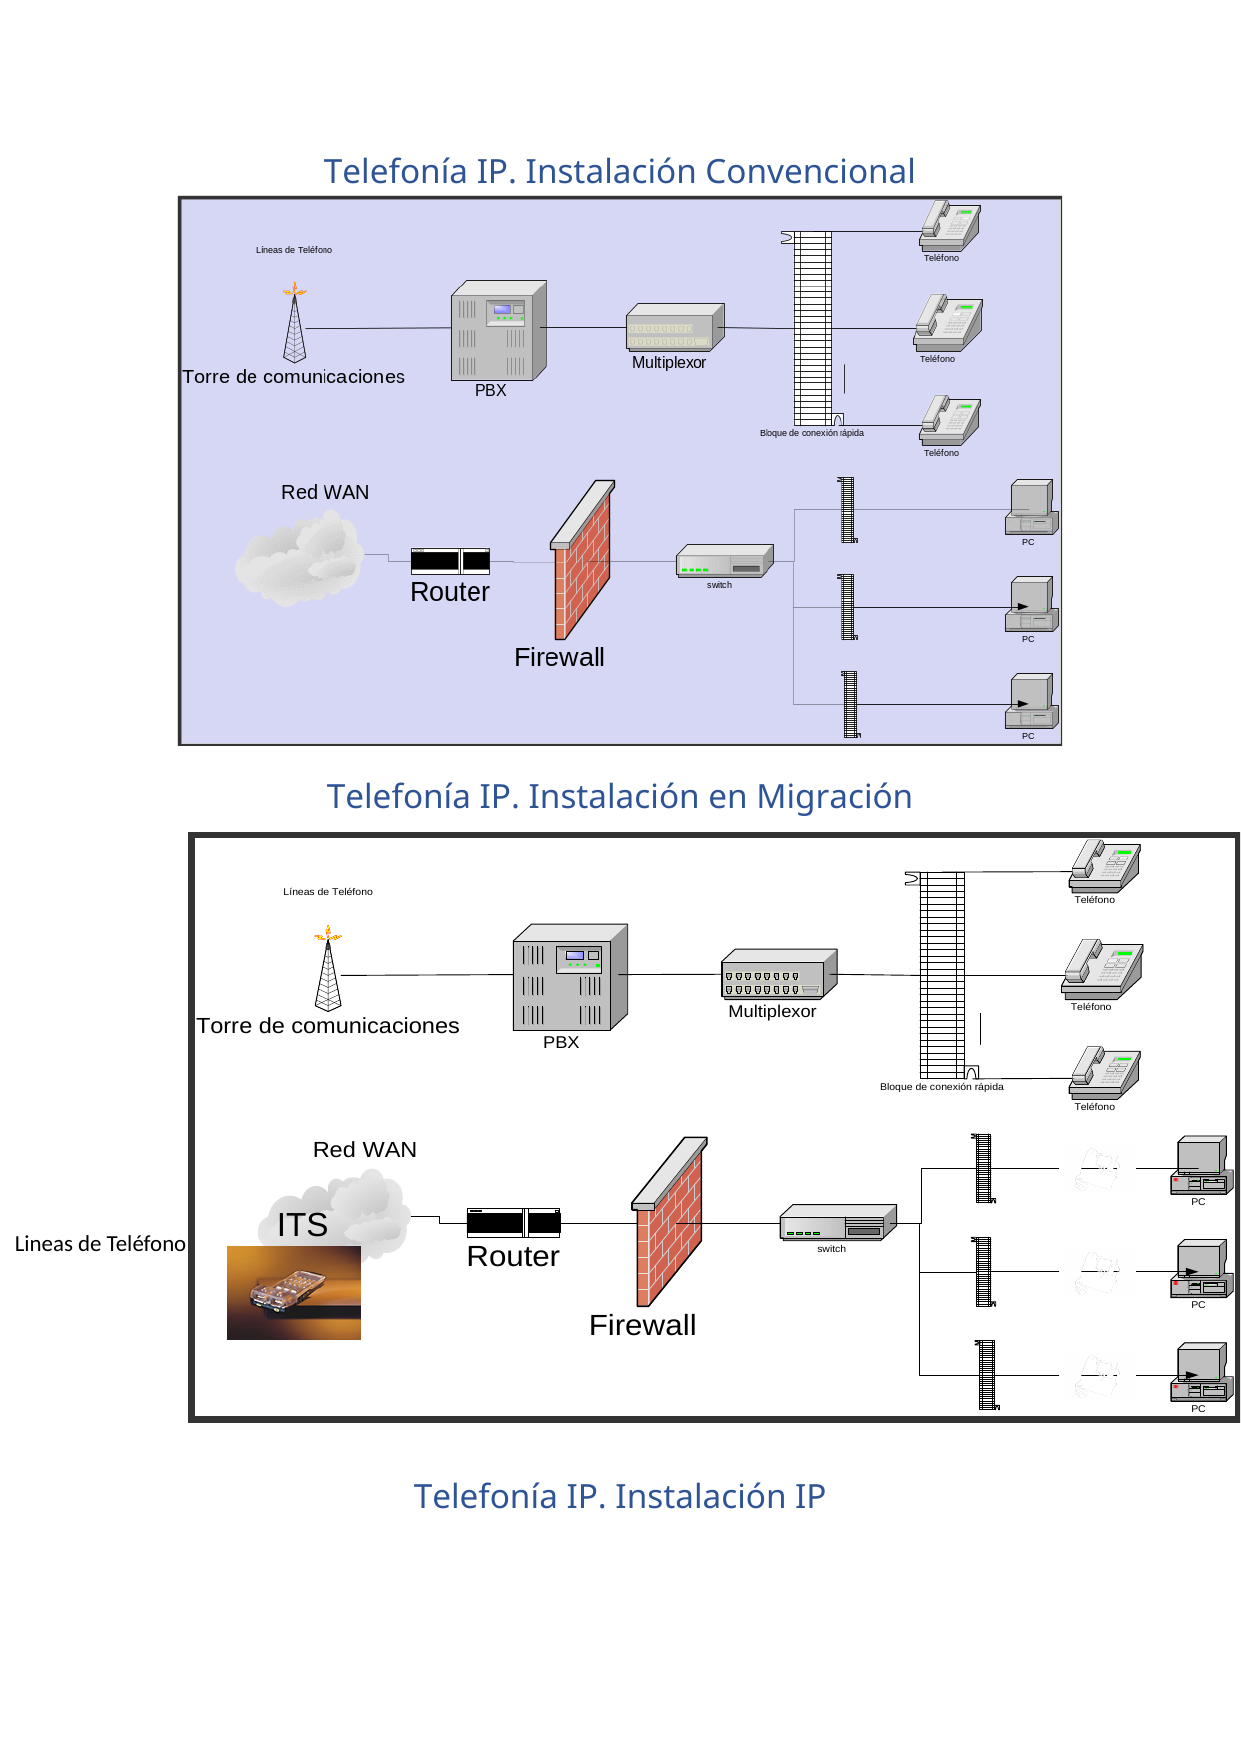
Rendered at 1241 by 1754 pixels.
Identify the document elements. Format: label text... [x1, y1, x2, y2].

subtitle Telefonía IP. Instalación en Migración [177, 772, 1063, 818]
subtitle Telefonía IP. Instalación IP [177, 1473, 1063, 1519]
subtitle Telefonía IP. Instalación Convencional [177, 148, 1063, 193]
picture [227, 1246, 361, 1340]
